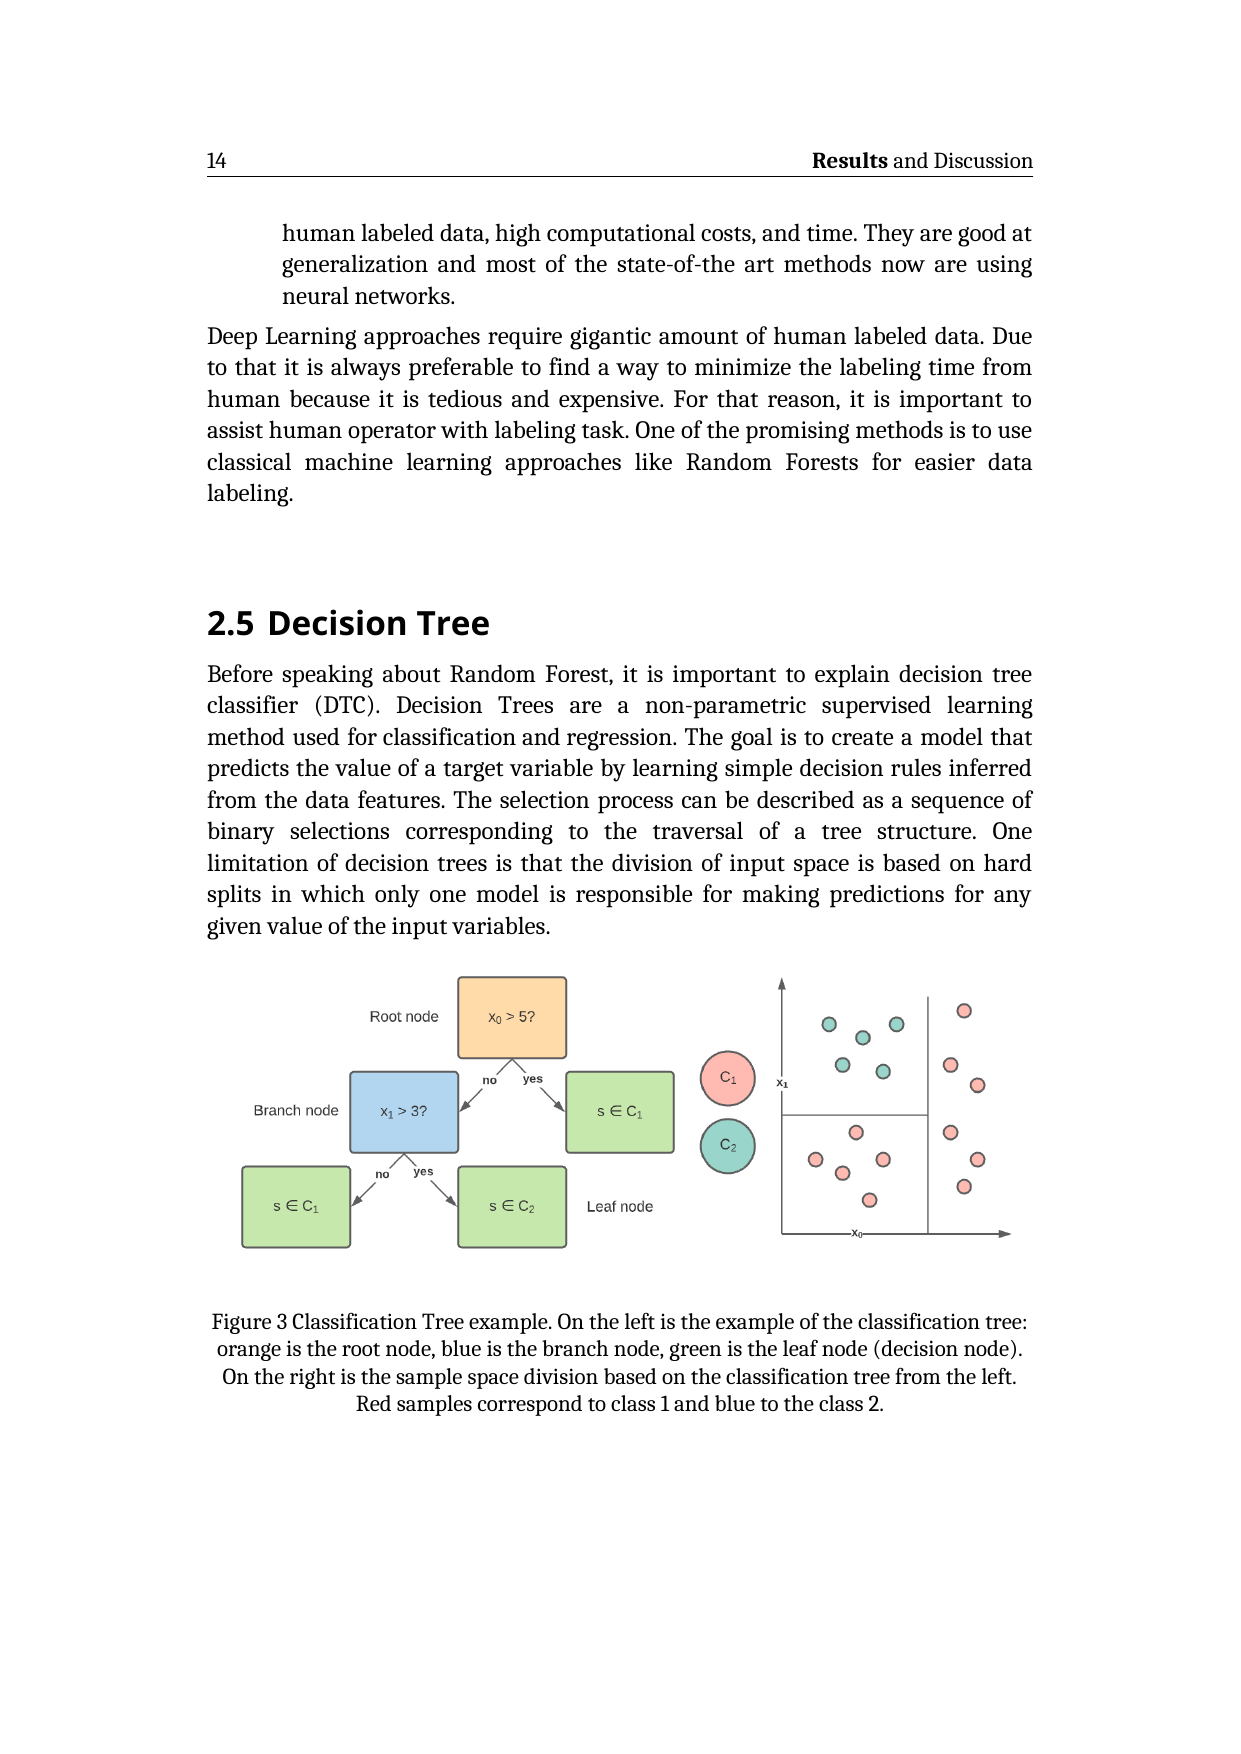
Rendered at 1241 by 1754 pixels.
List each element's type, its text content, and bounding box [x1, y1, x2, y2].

subtitle Decision Tree [207, 599, 1033, 645]
text Deep Learning approaches require gigantic amount of human labeled data. Due to that it is always preferable to find a way to minimize the labeling time from human because it is tedious and expensive. For that reason, it is important to assist human operator with labeling task. One of the promising methods is to use classical machine learning approaches like Random Forests for easier data labeling. [207, 322, 1033, 508]
text Figure 3 Classification Tree example. On the left is the example of the classification tree: orange is the root node, blue is the branch node, green is the leaf node (decision node). On the right is the sample space division based on the classification tree from the left. Red samples correspond to class 1 and blue to the class 2. [207, 1308, 1033, 1418]
text Before speaking about Random Forest, it is important to explain decision tree classifier (DTC). Decision Trees are a non-parametric supervised learning method used for classification and regression. The goal is to create a model that predicts the value of a target variable by learning simple decision rules inferred from the data features. The selection process can be described as a sequence of binary selections corresponding to the traversal of a tree structure. One limitation of decision trees is that the division of input space is based on hard splits in which only one model is responsible for making predictions for any given value of the input variables. [207, 659, 1033, 941]
picture [206, 951, 1034, 1281]
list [244, 218, 1033, 310]
